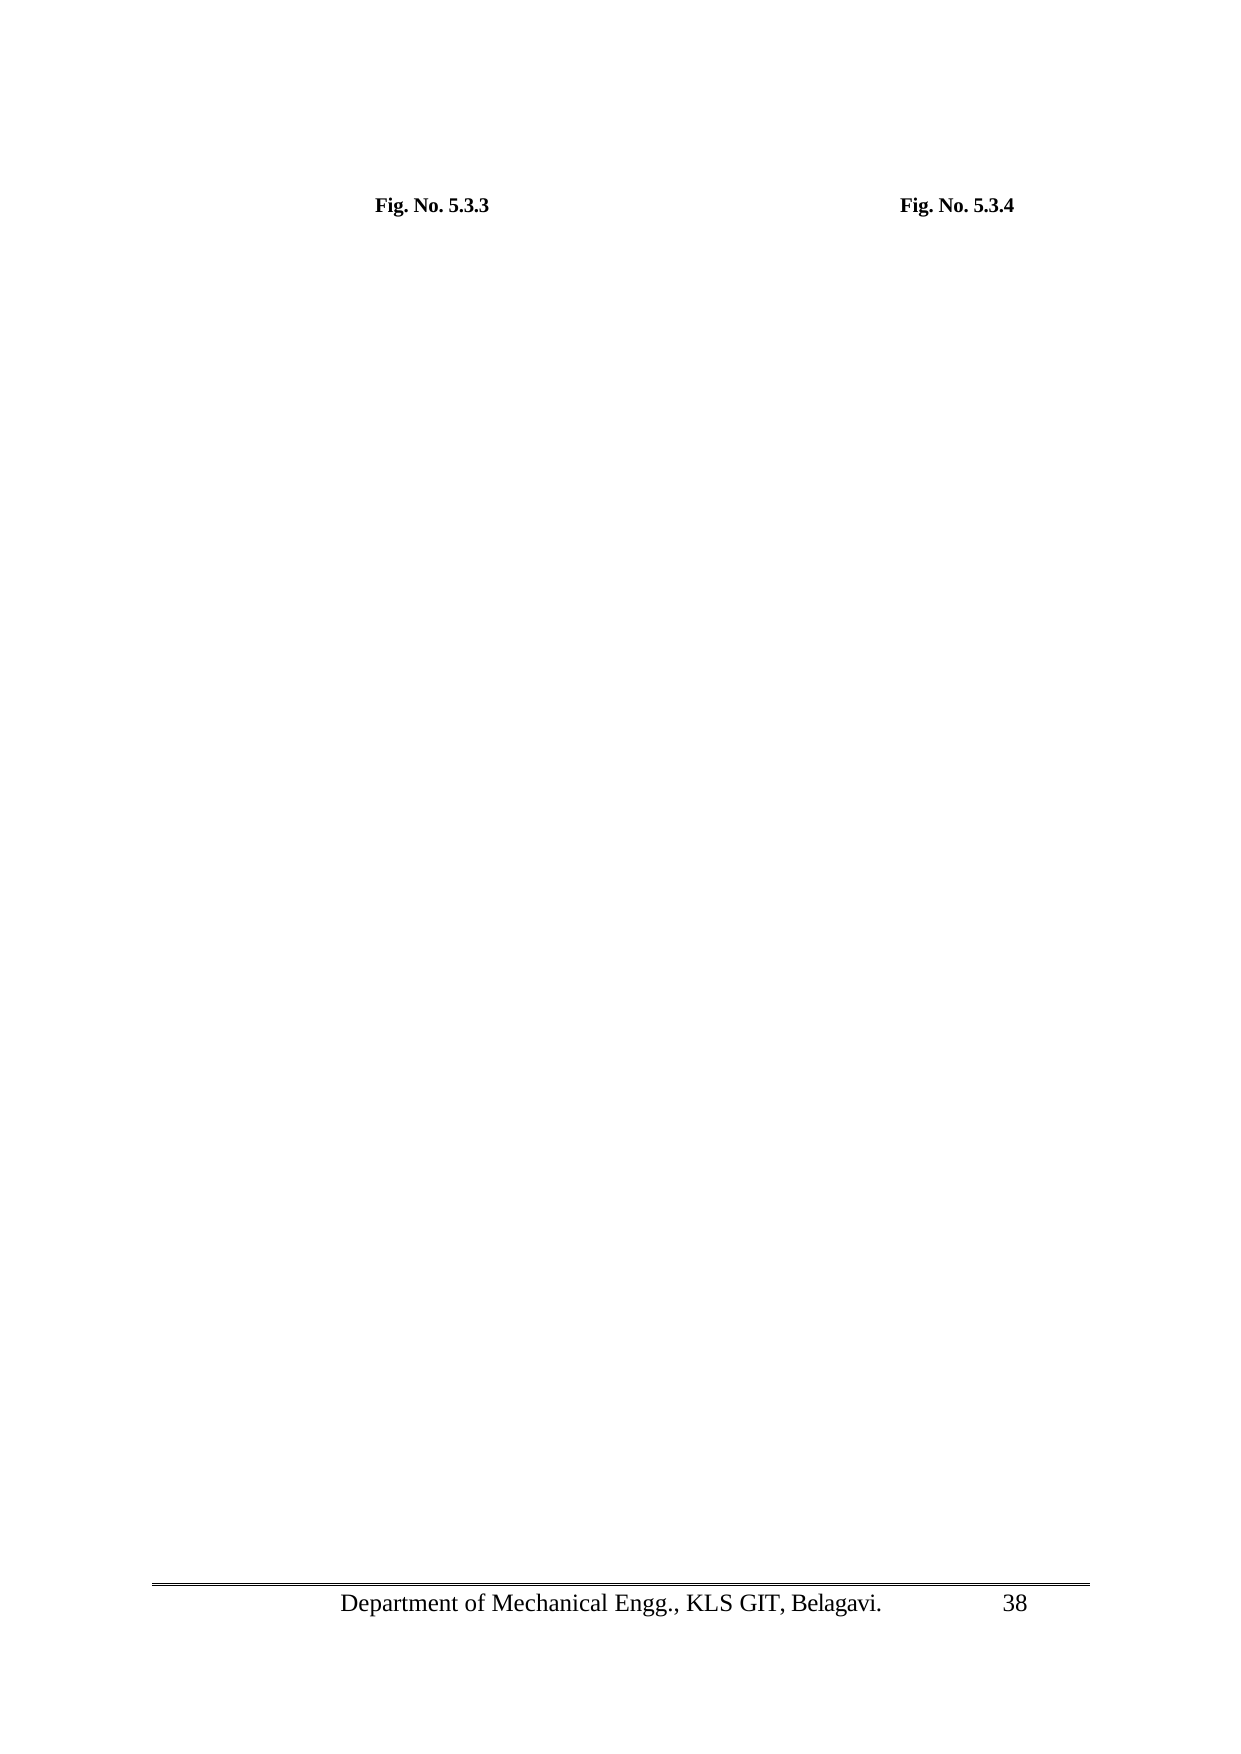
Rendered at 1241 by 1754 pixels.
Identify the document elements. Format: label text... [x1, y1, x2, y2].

text Fig. No. 5.3.3 Fig. No. 5.3.4 [150, 193, 1090, 217]
